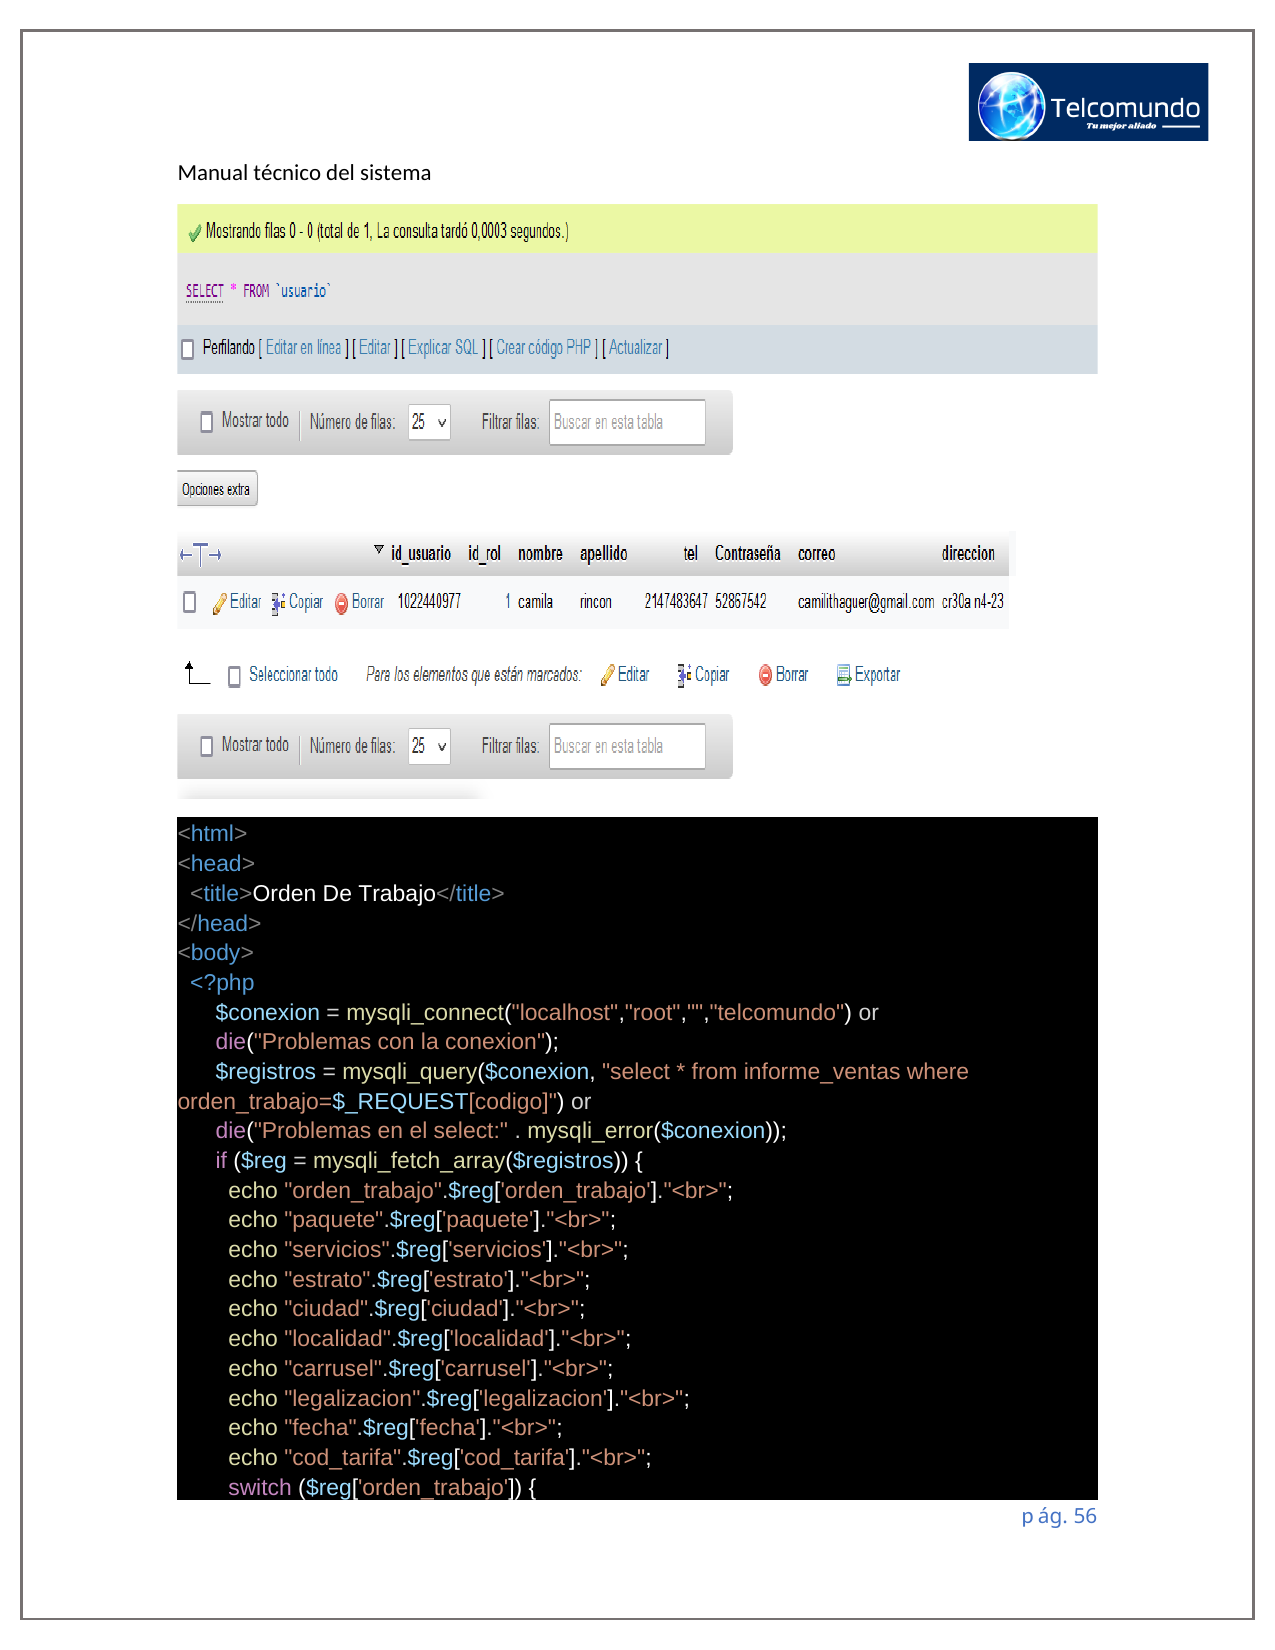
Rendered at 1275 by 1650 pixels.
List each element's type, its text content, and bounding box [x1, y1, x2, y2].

text echo "localidad".$reg['localidad']."<br>"; [177, 1322, 1098, 1351]
text if ($reg = mysqli_fetch_array($registros)) { [177, 1144, 1098, 1173]
text echo "ciudad".$reg['ciudad']."<br>"; [177, 1292, 1098, 1322]
picture [968, 63, 1209, 141]
text <head> [177, 847, 1098, 876]
text echo "estrato".$reg['estrato']."<br>"; [177, 1262, 1098, 1292]
text <title>Orden De Trabajo</title> [177, 876, 1098, 906]
text <body> [177, 936, 1098, 966]
text <html> [177, 817, 1098, 847]
text echo "fecha".$reg['fecha']."<br>"; [177, 1411, 1098, 1441]
text die("Problemas en el select:" . mysqli_error($conexion)); [177, 1114, 1098, 1144]
text echo "orden_trabajo".$reg['orden_trabajo']."<br>"; [177, 1173, 1098, 1203]
text </head> [177, 906, 1098, 936]
text <?php [177, 966, 1098, 995]
text $registros = mysqli_query($conexion, "select * from informe_ventas where orden_trabajo=$_REQUEST[codigo]") or [177, 1054, 1098, 1114]
text echo "carrusel".$reg['carrusel']."<br>"; [177, 1351, 1098, 1381]
text echo "paquete".$reg['paquete']."<br>"; [177, 1203, 1098, 1233]
text die("Problemas con la conexion"); [177, 1025, 1098, 1054]
text echo "servicios".$reg['servicios']."<br>"; [177, 1233, 1098, 1262]
text echo "legalizacion".$reg['legalizacion']."<br>"; [177, 1381, 1098, 1411]
text $conexion = mysqli_connect("localhost","root","","telcomundo") or [177, 995, 1098, 1025]
picture [177, 204, 1098, 799]
text switch ($reg['orden_trabajo']) { [177, 1470, 1098, 1500]
text echo "cod_tarifa".$reg['cod_tarifa']."<br>"; [177, 1441, 1098, 1470]
